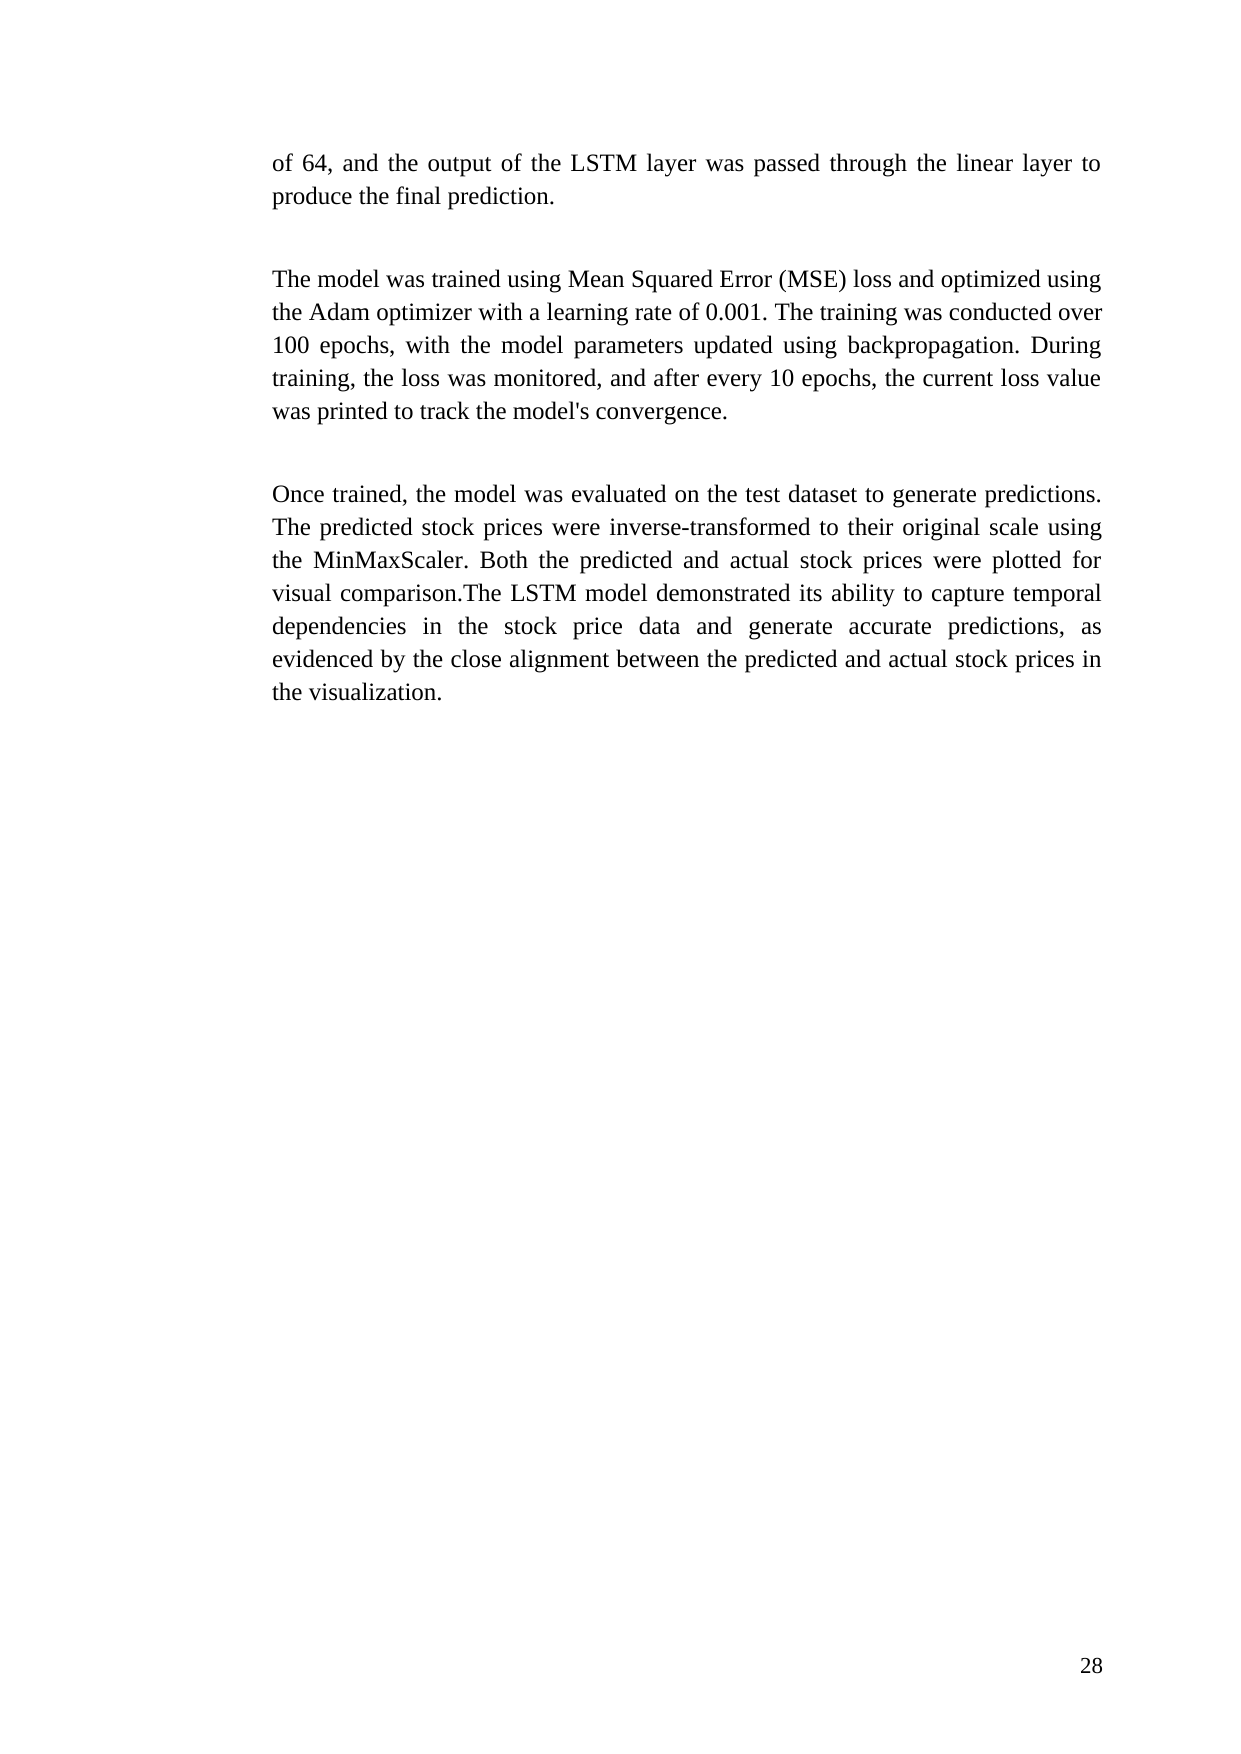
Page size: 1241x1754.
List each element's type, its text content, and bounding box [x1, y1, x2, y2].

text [272, 148, 1103, 210]
text The model was trained using Mean Squared Error (MSE) loss and optimized using the Adam optimizer with a learning rate of 0.001. The training was conducted over 100 epochs, with the model parameters updated using backpropagation. During training, the loss was monitored, and after every 10 epochs, the current loss value was printed to track the model's convergence. [272, 264, 1103, 425]
text Once trained, the model was evaluated on the test dataset to generate predictions. The predicted stock prices were inverse-transformed to their original scale using the MinMaxScaler. Both the predicted and actual stock prices were plotted for visual comparison.The LSTM model demonstrated its ability to capture temporal dependencies in the stock price data and generate accurate predictions, as evidenced by the close alignment between the predicted and actual stock prices in the visualization. [272, 479, 1103, 706]
